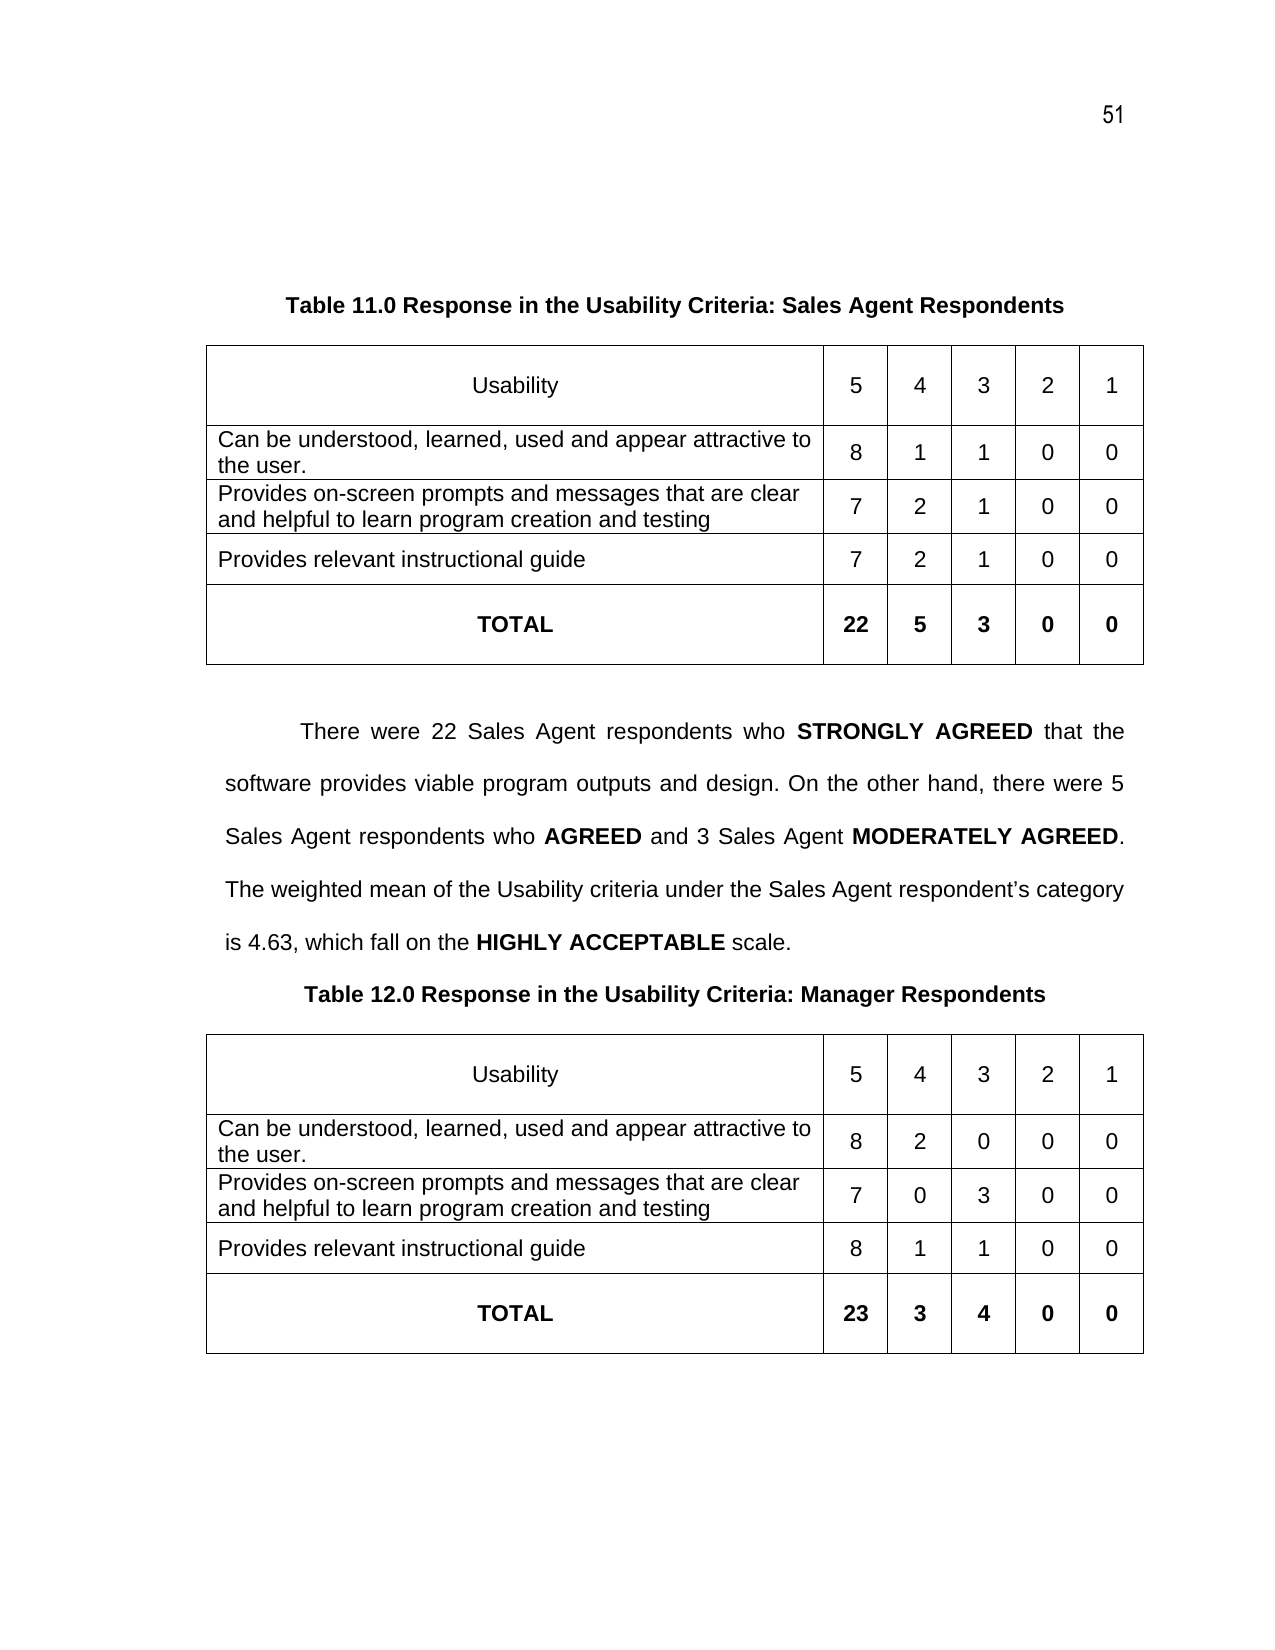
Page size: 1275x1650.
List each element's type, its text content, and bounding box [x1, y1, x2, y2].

table_cell TOTAL [207, 1274, 823, 1353]
table_cell 3 [888, 1274, 951, 1353]
table_cell 3 [952, 585, 1015, 664]
table_cell 0 [1080, 480, 1143, 533]
table_cell 0 [1080, 585, 1143, 664]
table_cell 0 [1080, 1115, 1143, 1168]
table_cell 8 [824, 426, 887, 479]
table_cell Can be understood, learned, used and appear attractive to the user. [207, 1115, 823, 1168]
table_cell 1 [888, 1223, 951, 1273]
table_cell 2 [888, 534, 951, 584]
table_cell 0 [1080, 1169, 1143, 1222]
table_cell 7 [824, 534, 887, 584]
table_cell 0 [1016, 1115, 1079, 1168]
table_header 3 [952, 346, 1015, 425]
text There were 22 Sales Agent respondents who STRONGLY AGREED that the software provides viable program outputs and design. On the other hand, there were 5 Sales Agent respondents who AGREED and 3 Sales Agent MODERATELY AGREED. The weighted mean of the Usability criteria under the Sales Agent respondent’s category is 4.63, which fall on the HIGHLY ACCEPTABLE scale. [225, 718, 1125, 955]
table_header 2 [1016, 1035, 1079, 1114]
text Table 11.0 Response in the Usability Criteria: Sales Agent Respondents [225, 292, 1125, 319]
table_cell 0 [1016, 1223, 1079, 1273]
table_cell 7 [824, 480, 887, 533]
table_cell 4 [952, 1274, 1015, 1353]
table_cell Provides relevant instructional guide [207, 1223, 823, 1273]
table_cell 0 [1080, 426, 1143, 479]
table_cell 0 [1080, 1274, 1143, 1353]
table_cell TOTAL [207, 585, 823, 664]
table_cell 1 [952, 426, 1015, 479]
table_cell 3 [952, 1169, 1015, 1222]
table_cell 0 [1016, 1169, 1079, 1222]
table_header Usability [207, 346, 823, 425]
text Table 12.0 Response in the Usability Criteria: Manager Respondents [225, 981, 1125, 1008]
table_cell Provides on-screen prompts and messages that are clear and helpful to learn program creation and testing [207, 480, 823, 533]
table_cell Provides on-screen prompts and messages that are clear and helpful to learn program creation and testing [207, 1169, 823, 1222]
table_cell 23 [824, 1274, 887, 1353]
table_header 2 [1016, 346, 1079, 425]
table_cell 0 [1016, 585, 1079, 664]
table_header 5 [824, 1035, 887, 1114]
table_cell 5 [888, 585, 951, 664]
table_header 1 [1080, 1035, 1143, 1114]
table_header 4 [888, 346, 951, 425]
table_cell 8 [824, 1115, 887, 1168]
table_cell 1 [952, 480, 1015, 533]
table_header Usability [207, 1035, 823, 1114]
table_cell 0 [1016, 480, 1079, 533]
table_cell 1 [888, 426, 951, 479]
table_cell 7 [824, 1169, 887, 1222]
table_cell 22 [824, 585, 887, 664]
table_header 3 [952, 1035, 1015, 1114]
table_cell 0 [1016, 1274, 1079, 1353]
table_cell 1 [952, 1223, 1015, 1273]
table_cell 0 [888, 1169, 951, 1222]
table_cell Can be understood, learned, used and appear attractive to the user. [207, 426, 823, 479]
table_cell 0 [1080, 534, 1143, 584]
table_cell 2 [888, 480, 951, 533]
table_header 1 [1080, 346, 1143, 425]
table_cell 1 [952, 534, 1015, 584]
table_cell 0 [1080, 1223, 1143, 1273]
table_cell 0 [1016, 534, 1079, 584]
table_header 5 [824, 346, 887, 425]
table_header 4 [888, 1035, 951, 1114]
table_cell 0 [1016, 426, 1079, 479]
table_cell 0 [952, 1115, 1015, 1168]
table_cell 8 [824, 1223, 887, 1273]
table_cell 2 [888, 1115, 951, 1168]
table_cell Provides relevant instructional guide [207, 534, 823, 584]
